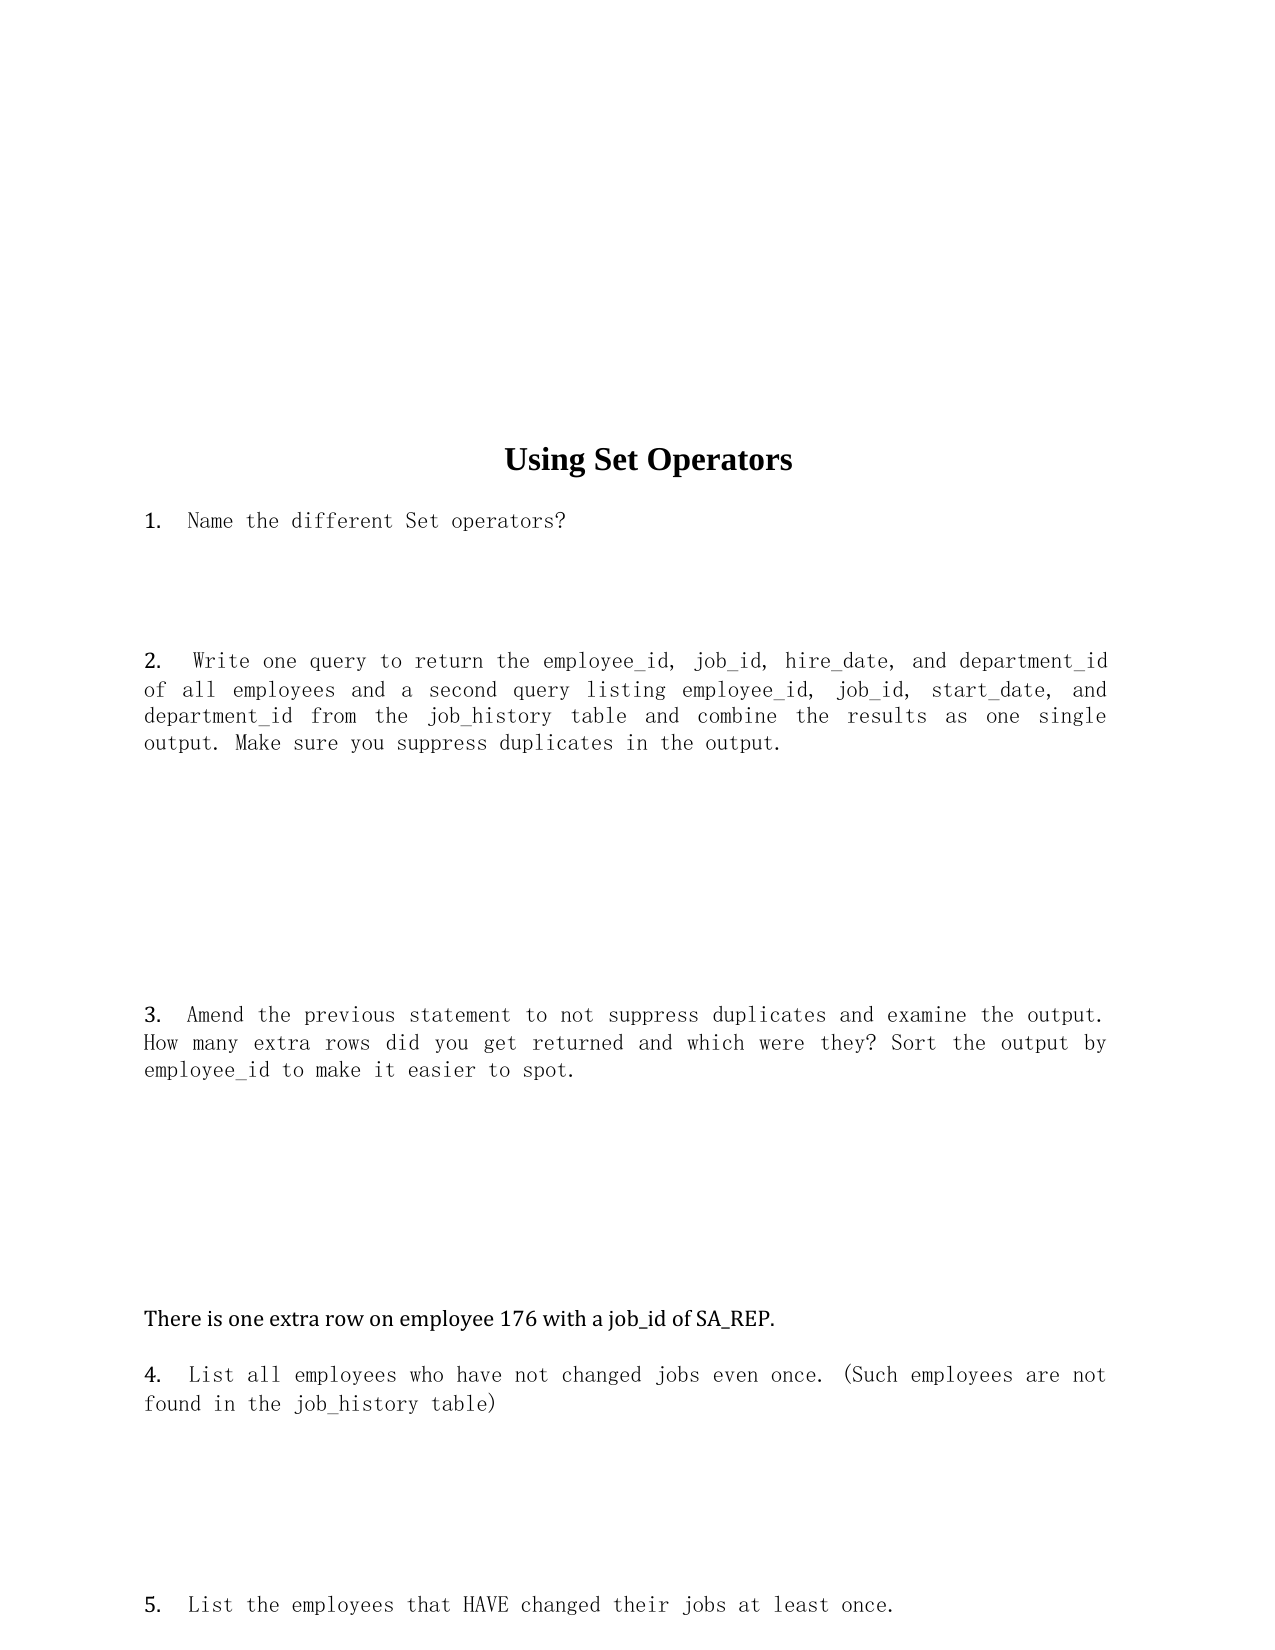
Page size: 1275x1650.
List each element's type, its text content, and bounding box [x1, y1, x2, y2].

list Amend the previous statement to not suppress duplicates and examine the output. How many extra rows did you get returned and which were they? Sort the output by employee_id to make it easier to spot. [143, 999, 1108, 1080]
list List the employees that HAVE changed their jobs at least once. [143, 1589, 1144, 1617]
list Write one query to return the employee_id, job_id, hire_date, and department_id of all employees and a second query listing employee_id, job_id, start_date, and department_id from the job_history table and combine the results as one single output. Make sure you suppress duplicates in the output. [143, 646, 1108, 753]
list Name the different Set operators? [143, 506, 1144, 533]
list List all employees who have not changed jobs even once. (Such employees are not found in the job_history table) [143, 1360, 1108, 1414]
subtitle Using Set Operators [444, 439, 853, 477]
text There is one extra row on employee 176 with a job_id of SA_REP. [143, 1305, 1144, 1332]
